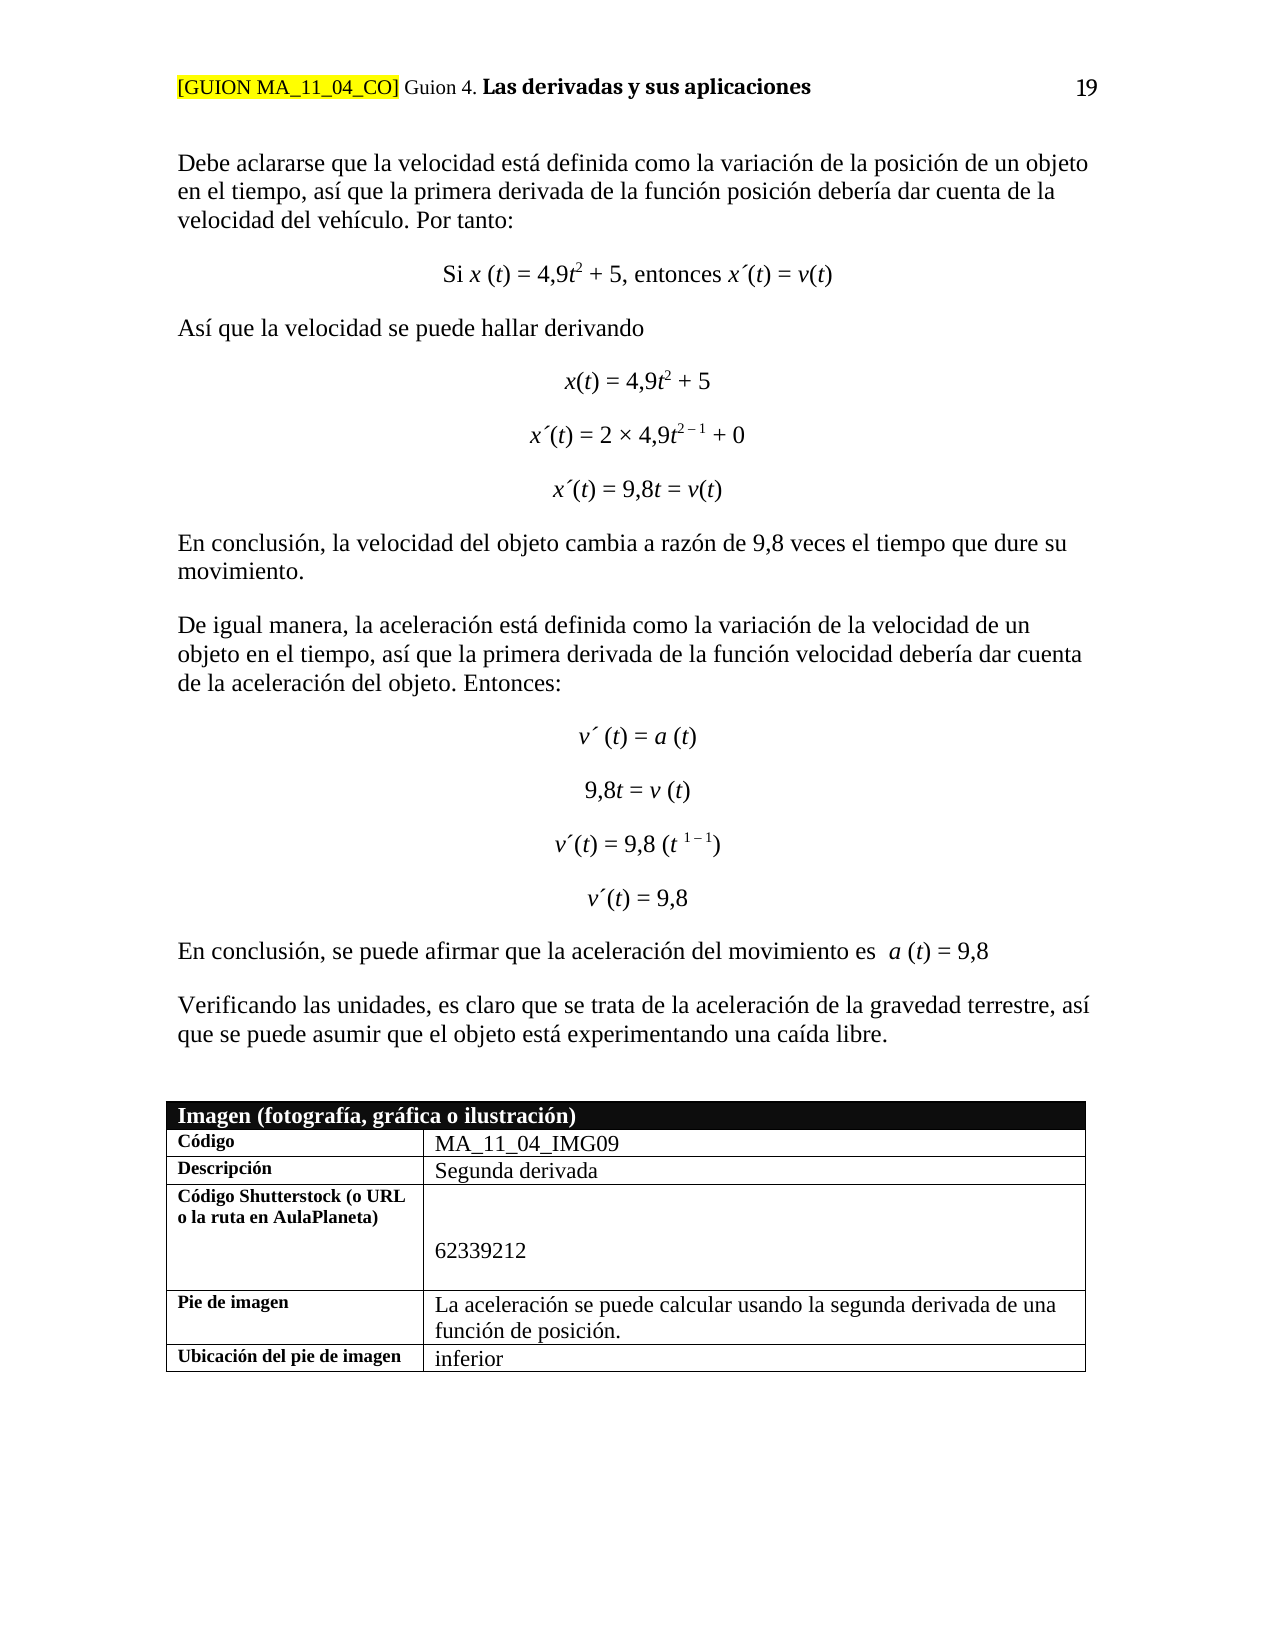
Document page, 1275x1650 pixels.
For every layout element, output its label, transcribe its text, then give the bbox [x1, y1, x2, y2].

text Debe aclararse que la velocidad está definida como la variación de la posición de un objeto en el tiempo, así que la primera derivada de la función posición debería dar cuenta de la velocidad del vehículo. Por tanto: [177, 148, 1098, 234]
text x´(t) = 2 × 4,9t2 – 1 + 0 [177, 420, 1098, 449]
table_header Imagen (fotografía, gráfica o ilustración) [167, 1103, 1085, 1129]
text x(t) = 4,9t2 + 5 [177, 366, 1098, 395]
text Verificando las unidades, es claro que se trata de la aceleración de la gravedad terrestre, así que se puede asumir que el objeto está experimentando una caída libre. [177, 990, 1098, 1048]
table_cell Código [167, 1130, 423, 1156]
text 9,8t = v (t) [177, 775, 1098, 804]
text De igual manera, la aceleración está definida como la variación de la velocidad de un objeto en el tiempo, así que la primera derivada de la función velocidad debería dar cuenta de la aceleración del objeto. Entonces: [177, 610, 1098, 696]
table_cell La aceleración se puede calcular usando la segunda derivada de una función de posición. [424, 1291, 1085, 1344]
table_cell Descripción [167, 1157, 423, 1183]
table_cell Pie de imagen [167, 1291, 423, 1344]
text v´(t) = 9,8 (t 1 – 1) [177, 829, 1098, 858]
text Si x (t) = 4,9t2 + 5, entonces x´(t) = v(t) [177, 259, 1098, 288]
table_cell MA_11_04_IMG09 [424, 1130, 1085, 1156]
table_cell Código Shutterstock (o URL o la ruta en AulaPlaneta) [167, 1185, 423, 1290]
table_cell inferior [424, 1345, 1085, 1371]
text En conclusión, la velocidad del objeto cambia a razón de 9,8 veces el tiempo que dure su movimiento. [177, 528, 1098, 585]
table_cell Ubicación del pie de imagen [167, 1345, 423, 1371]
table_cell 62339212 [424, 1185, 1085, 1290]
text En conclusión, se puede afirmar que la aceleración del movimiento es a (t) = 9,8 [177, 936, 1098, 965]
table_cell Segunda derivada [424, 1157, 1085, 1183]
text Así que la velocidad se puede hallar derivando [177, 313, 1098, 341]
text v´(t) = 9,8 [177, 883, 1098, 911]
text v´ (t) = a (t) [177, 721, 1098, 750]
text x´(t) = 9,8t = v(t) [177, 474, 1098, 503]
